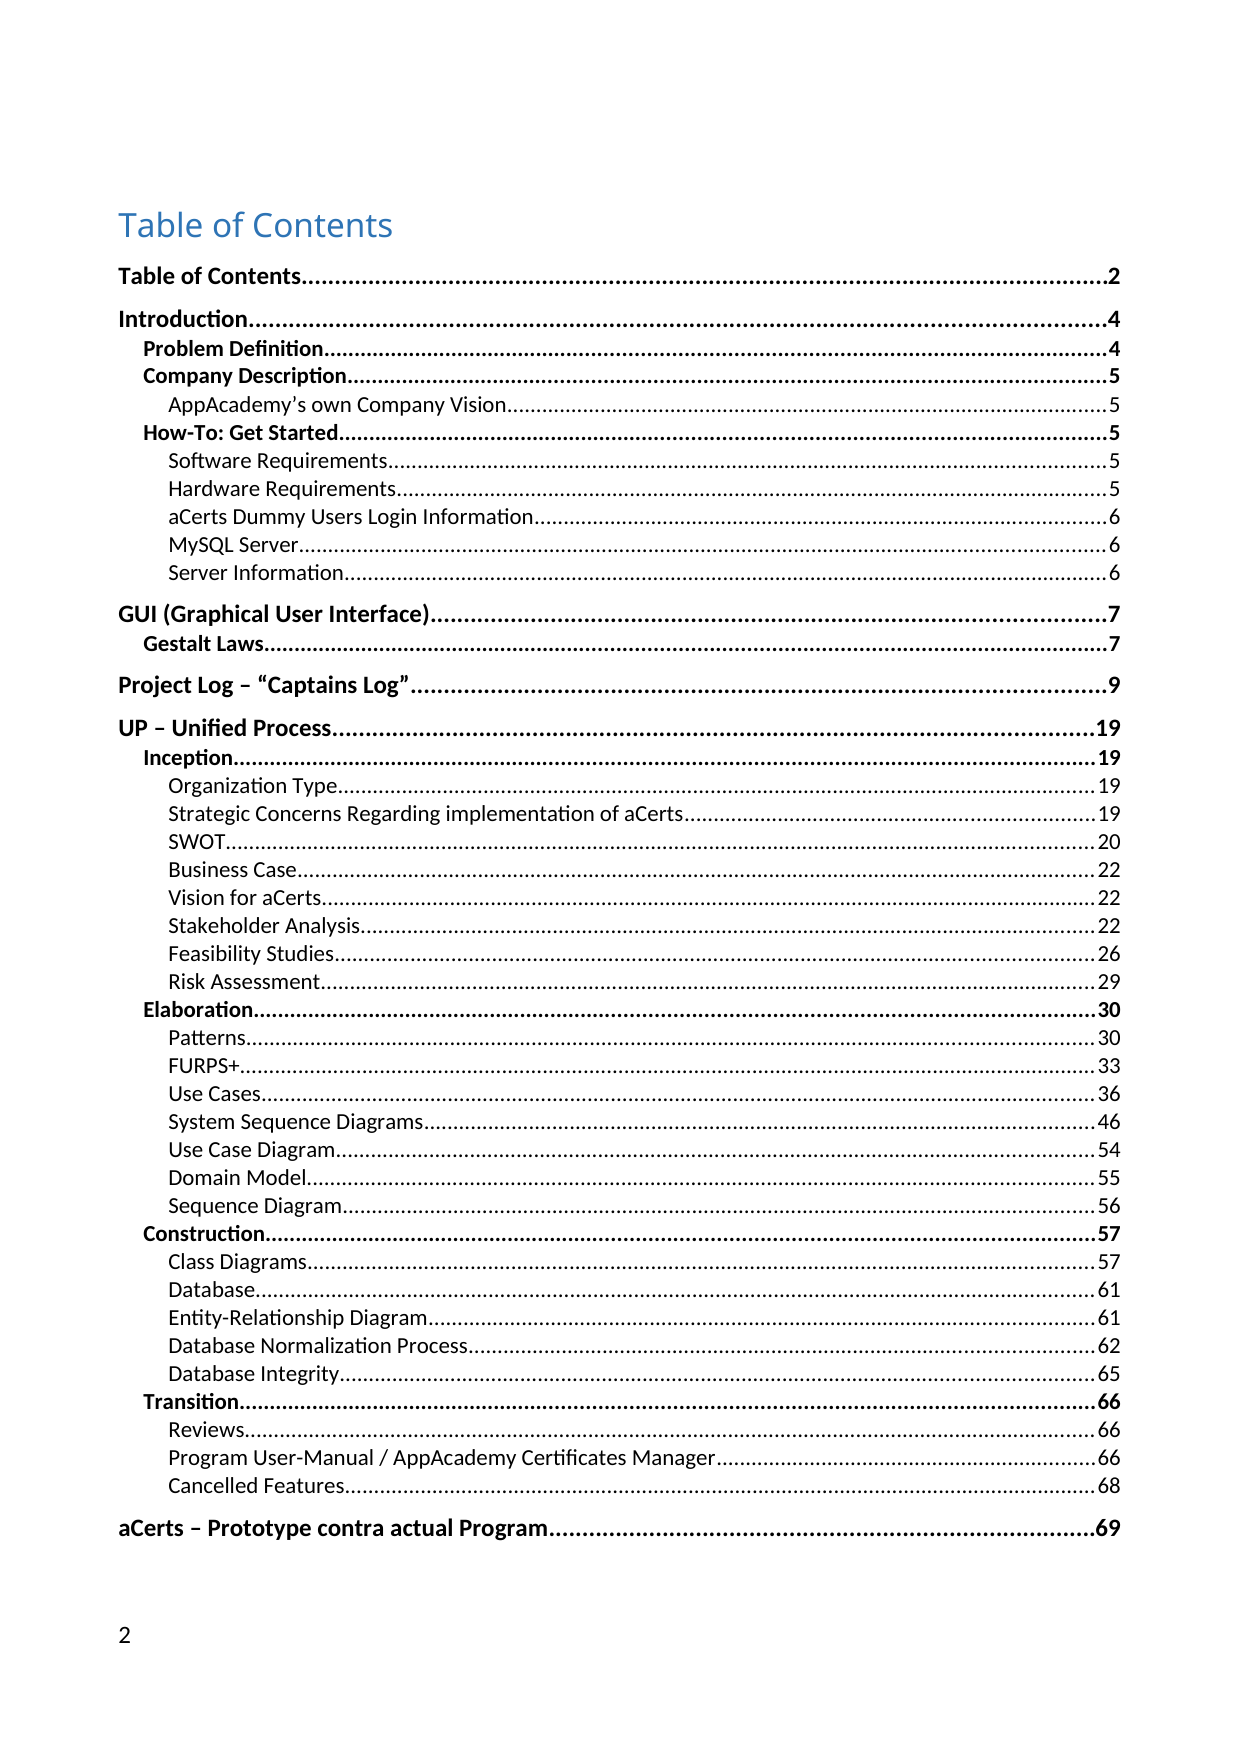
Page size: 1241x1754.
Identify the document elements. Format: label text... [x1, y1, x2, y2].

text Vision for aCerts 22 [168, 883, 1122, 911]
subtitle Table of Contents [118, 202, 1122, 248]
text Hardware Requirements 5 [168, 474, 1122, 502]
text Table of Contents 2 [118, 260, 1122, 291]
text Gestalt Laws 7 [143, 629, 1122, 657]
text UP – Unified Process 19 [118, 712, 1122, 743]
text Software Requirements 5 [168, 446, 1122, 474]
text Feasibility Studies 26 [168, 939, 1122, 967]
text Server Information 6 [168, 558, 1122, 586]
text Program User-Manual / AppAcademy Certificates Manager 66 [168, 1443, 1122, 1471]
text Reviews 66 [168, 1415, 1122, 1443]
text FURPS+ 33 [168, 1051, 1122, 1079]
text Company Description 5 [143, 362, 1122, 390]
text Strategic Concerns Regarding implementation of aCerts 19 [168, 799, 1122, 827]
text Database Normalization Process 62 [168, 1331, 1122, 1359]
text Risk Assessment 29 [168, 967, 1122, 995]
text MySQL Server 6 [168, 530, 1122, 558]
text Organization Type 19 [168, 771, 1122, 799]
text Cancelled Features 68 [168, 1471, 1122, 1499]
text Use Case Diagram 54 [168, 1135, 1122, 1163]
text How-To: Get Started 5 [143, 418, 1122, 446]
text SWOT 20 [168, 827, 1122, 855]
text Construction 57 [143, 1219, 1122, 1247]
text Patterns 30 [168, 1023, 1122, 1051]
text Entity-Relationship Diagram 61 [168, 1303, 1122, 1331]
text Elaboration 30 [143, 995, 1122, 1023]
text GUI (Graphical User Interface) 7 [118, 598, 1122, 629]
text Stakeholder Analysis 22 [168, 911, 1122, 939]
text AppAcademy’s own Company Vision 5 [168, 390, 1122, 418]
text System Sequence Diagrams 46 [168, 1107, 1122, 1135]
text Database 61 [168, 1275, 1122, 1303]
text Introduction 4 [118, 303, 1122, 334]
text Use Cases 36 [168, 1079, 1122, 1107]
text Domain Model 55 [168, 1163, 1122, 1191]
text Sequence Diagram 56 [168, 1191, 1122, 1219]
text aCerts – Prototype contra actual Program 69 [118, 1512, 1122, 1542]
text aCerts Dummy Users Login Information 6 [168, 502, 1122, 530]
text Class Diagrams 57 [168, 1247, 1122, 1275]
text Project Log – “Captains Log” 9 [118, 669, 1122, 700]
text Inception 19 [143, 743, 1122, 771]
text Transition 66 [143, 1387, 1122, 1415]
text Database Integrity 65 [168, 1359, 1122, 1387]
text Problem Definition 4 [143, 334, 1122, 362]
text Business Case 22 [168, 855, 1122, 883]
